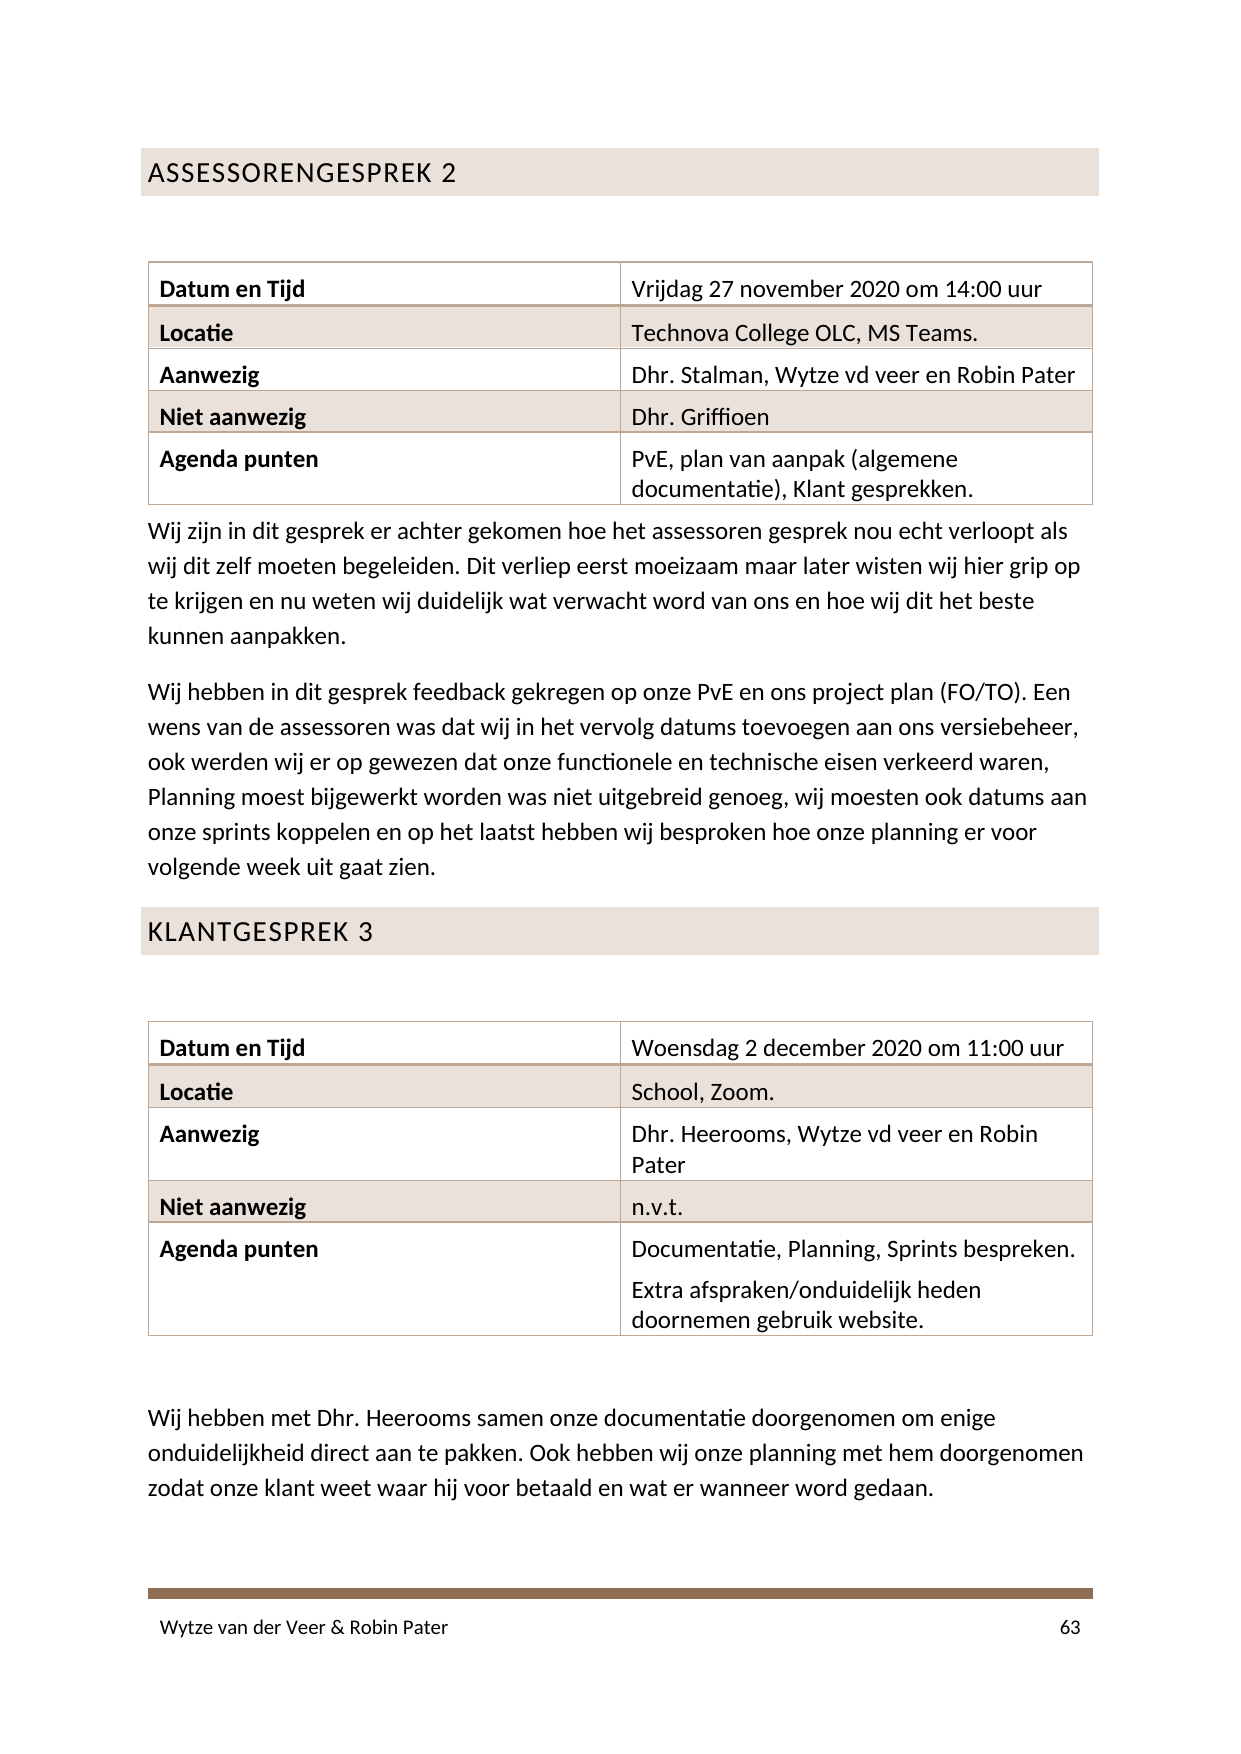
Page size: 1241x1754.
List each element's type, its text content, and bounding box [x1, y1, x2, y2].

subtitle Klantgesprek 3 [148, 913, 1093, 949]
table_cell PvE, plan van aanpak (algemene documentatie), Klant gesprekken. [621, 433, 1092, 504]
table_cell Niet aanwezig [149, 391, 620, 431]
subtitle Assessorengesprek 2 [148, 154, 1093, 189]
text Wij hebben in dit gesprek feedback gekregen op onze PvE en ons project plan (FO/TO). Een wens van de assessoren was dat wij in het vervolg datums toevoegen aan ons versiebeheer, ook werden wij er op gewezen dat onze functionele en technische eisen verkeerd waren, Planning moest bijgewerkt worden was niet uitgebreid genoeg, wij moesten ook datums aan onze sprints koppelen en op het laatst hebben wij besproken hoe onze planning er voor volgende week uit gaat zien. [148, 676, 1093, 882]
table_cell Documentatie, Planning, Sprints bespreken. Extra afspraken/onduidelijk heden doornemen gebruik website. [621, 1223, 1092, 1335]
table_cell Niet aanwezig [149, 1181, 620, 1221]
table_cell Aanwezig [149, 1108, 620, 1179]
table_cell School, Zoom. [621, 1066, 1092, 1107]
table_cell Dhr. Stalman, Wytze vd veer en Robin Pater [621, 349, 1092, 389]
table_cell Technova College OLC, MS Teams. [621, 307, 1092, 347]
text Wij hebben met Dhr. Heerooms samen onze documentatie doorgenomen om enige onduidelijkheid direct aan te pakken. Ook hebben wij onze planning met hem doorgenomen zodat onze klant weet waar hij voor betaald en wat er wanneer word gedaan. [148, 1402, 1093, 1503]
table_header Vrijdag 27 november 2020 om 14:00 uur [621, 263, 1092, 303]
table_cell n.v.t. [621, 1181, 1092, 1221]
table_header Woensdag 2 december 2020 om 11:00 uur [621, 1022, 1092, 1063]
table_cell Dhr. Griffioen [621, 391, 1092, 431]
table_cell Locatie [149, 1066, 620, 1107]
text Wij zijn in dit gesprek er achter gekomen hoe het assessoren gesprek nou echt verloopt als wij dit zelf moeten begeleiden. Dit verliep eerst moeizaam maar later wisten wij hier grip op te krijgen en nu weten wij duidelijk wat verwacht word van ons en hoe wij dit het beste kunnen aanpakken. [148, 515, 1093, 651]
table_header Datum en Tijd [149, 263, 620, 303]
table_cell Agenda punten [149, 433, 620, 504]
table_cell Locatie [149, 307, 620, 347]
table_cell Aanwezig [149, 349, 620, 389]
table_header Datum en Tijd [149, 1022, 620, 1063]
table_cell Dhr. Heerooms, Wytze vd veer en Robin Pater [621, 1108, 1092, 1179]
table_cell Agenda punten [149, 1223, 620, 1335]
